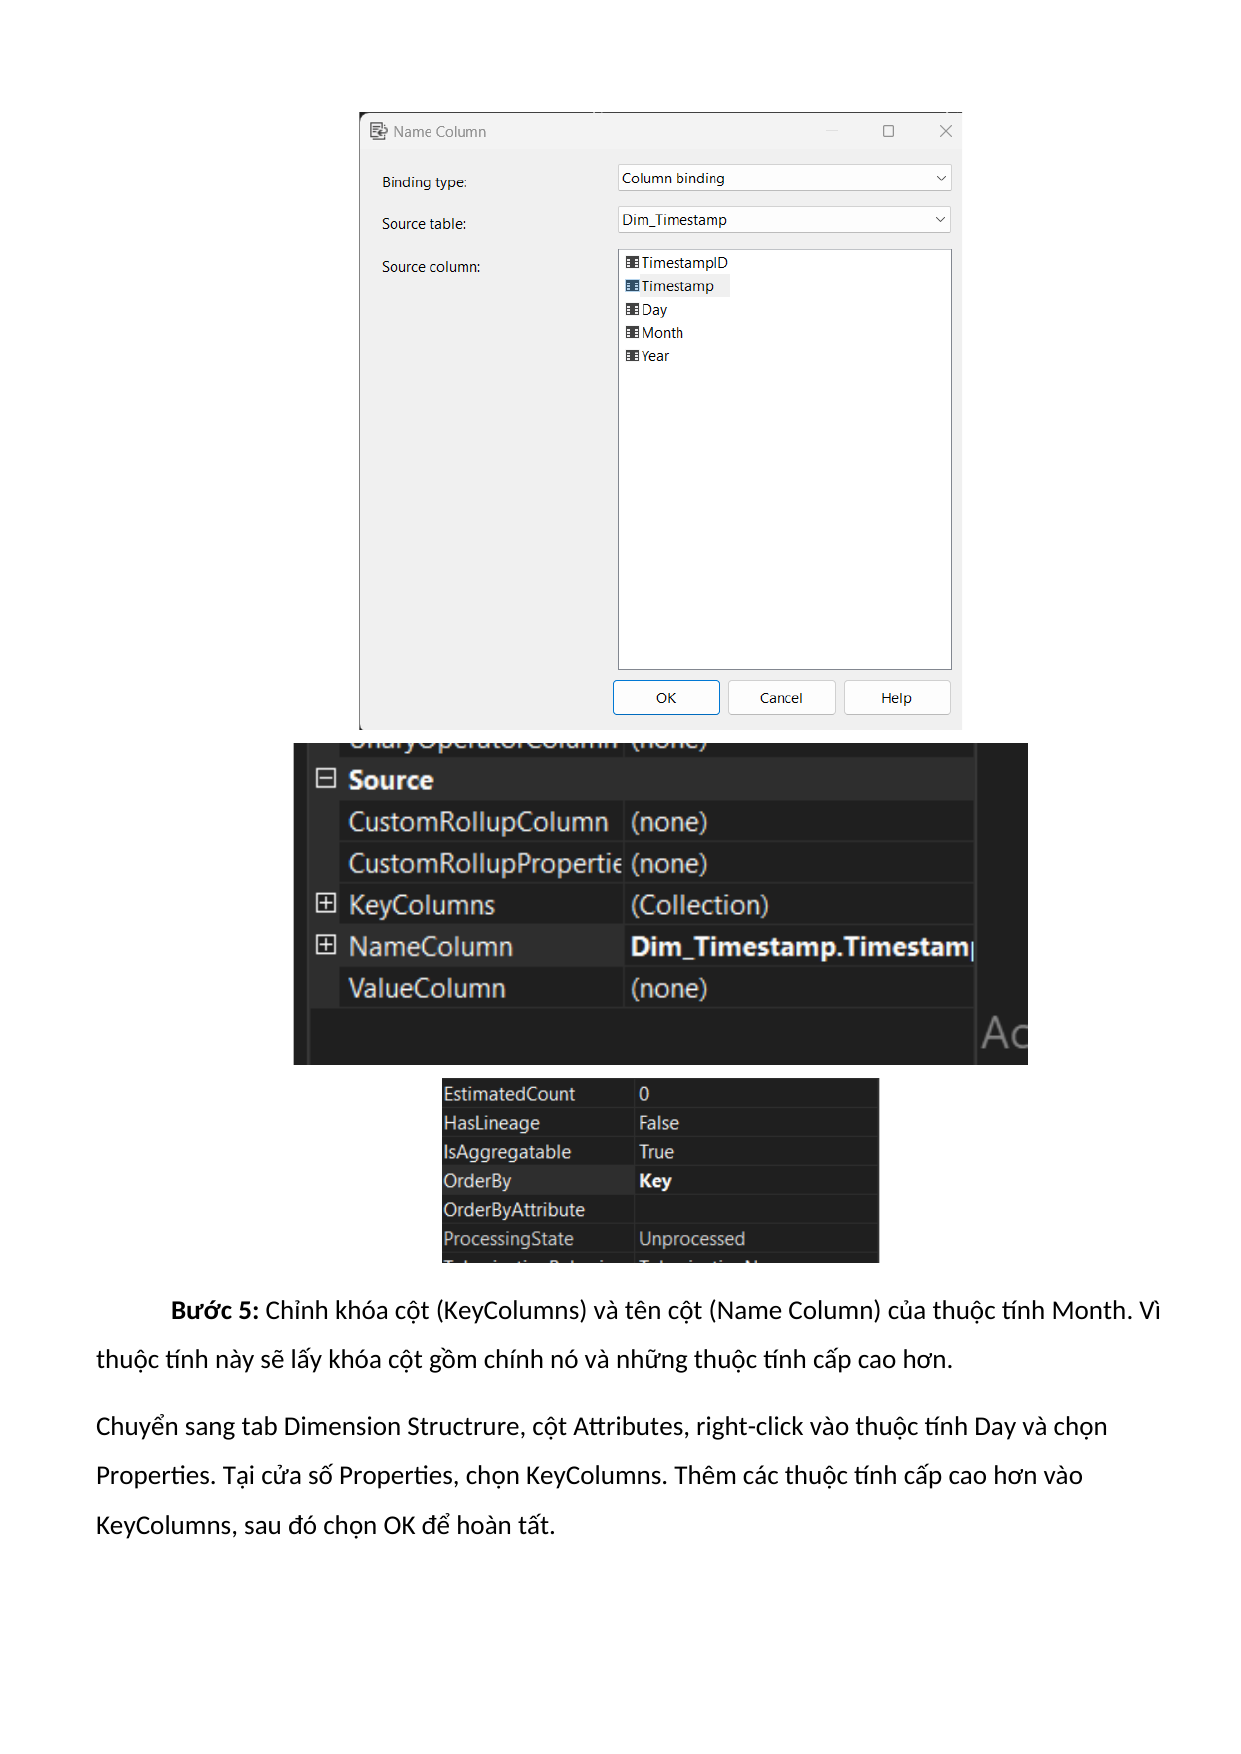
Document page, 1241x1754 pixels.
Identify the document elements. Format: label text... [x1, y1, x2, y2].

text Bước 5: Chỉnh khóa cột (KeyColumns) và tên cột (Name Column) của thuộc tính Month. Vì thuộc tính này sẽ lấy khóa cột gồm chính nó và những thuộc tính cấp cao hơn. [96, 1293, 1226, 1376]
picture [293, 743, 1028, 1065]
picture [359, 112, 963, 730]
picture [442, 1078, 880, 1263]
text Chuyển sang tab Dimension Structrure, cột Attributes, right-click vào thuộc tính Day và chọn Properties. Tại cửa số Properties, chọn KeyColumns. Thêm các thuộc tính cấp cao hơn vào KeyColumns, sau đó chọn OK để hoàn tất. [96, 1409, 1226, 1541]
